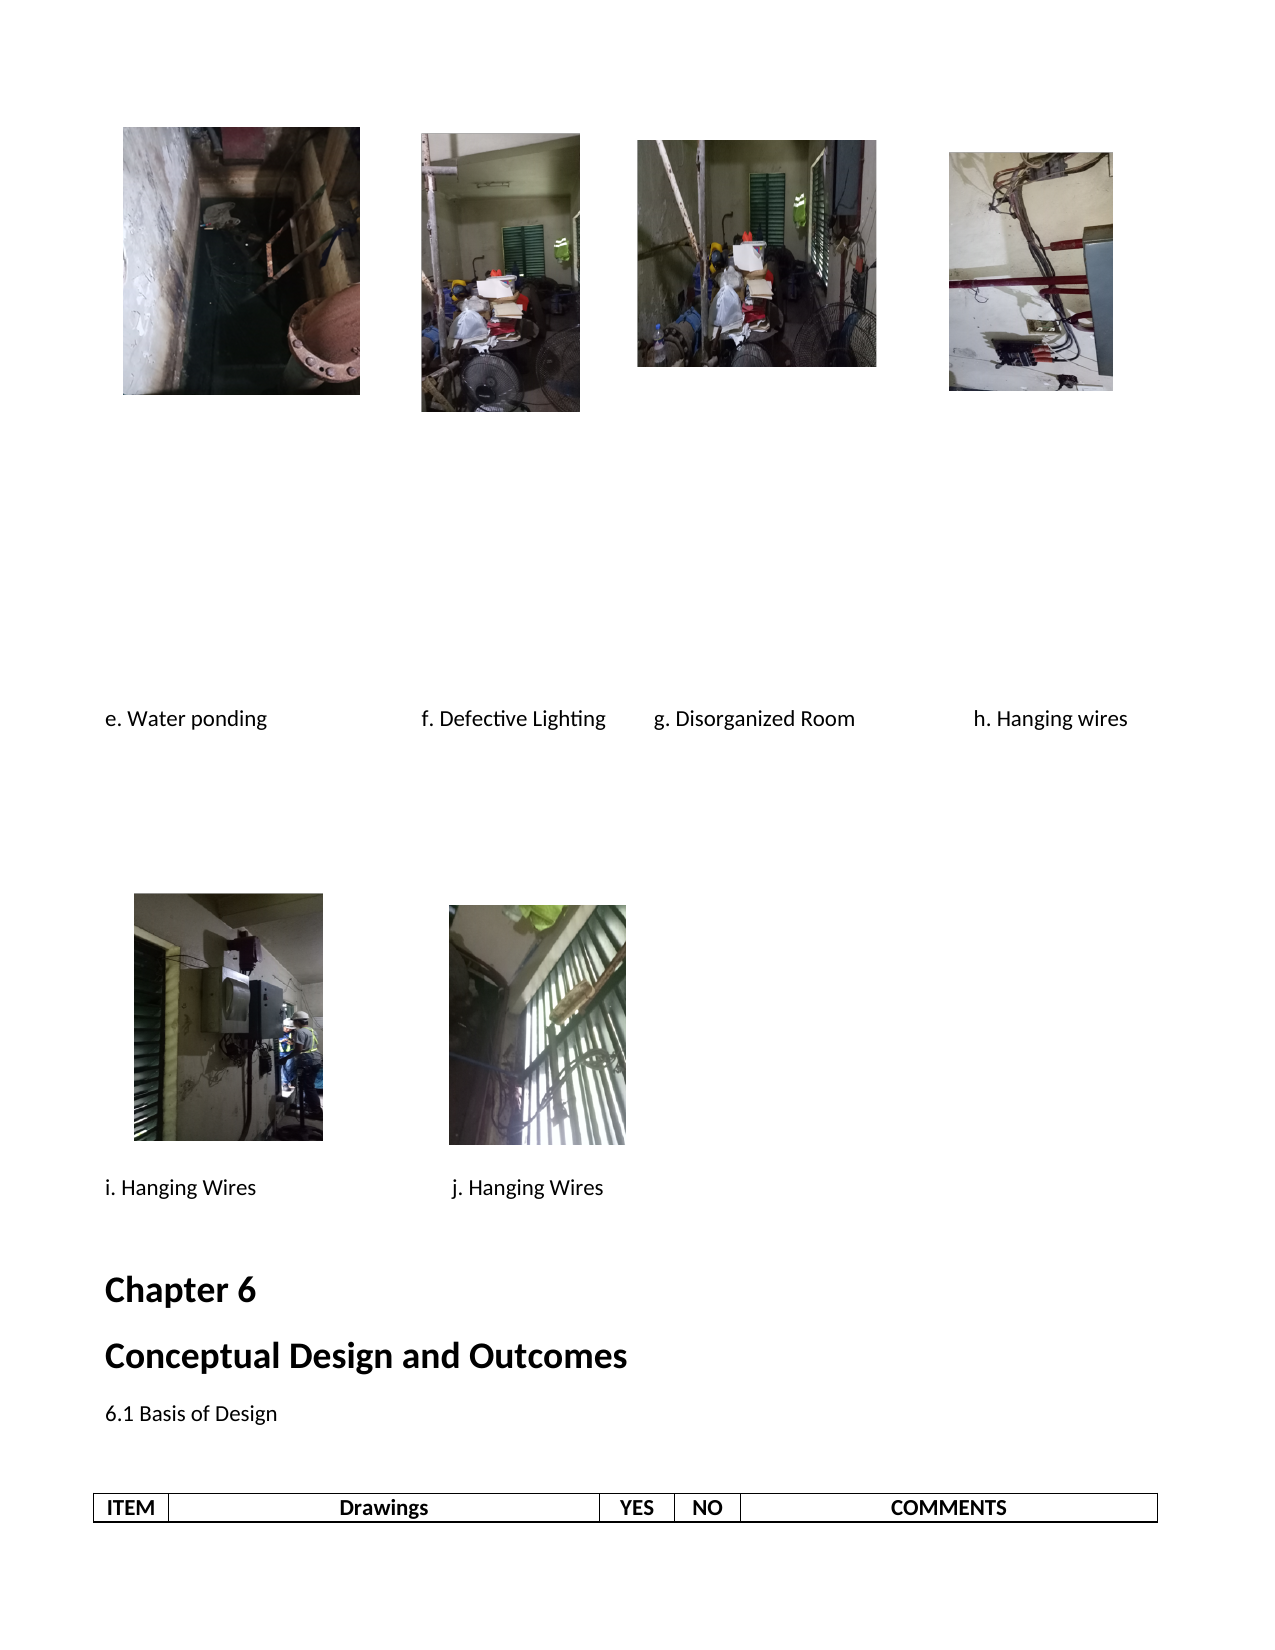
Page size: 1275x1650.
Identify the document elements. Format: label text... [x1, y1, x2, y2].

picture [420, 132, 580, 413]
text e. Water ponding f. Defective Lighting g. Disorganized Room h. Hanging wires [105, 704, 1170, 732]
text i. Hanging Wires j. Hanging Wires [105, 1173, 1170, 1201]
picture [636, 138, 877, 368]
table_header COMMENTS [741, 1494, 1157, 1521]
text Chapter 6 [105, 1266, 1170, 1312]
table_header YES [600, 1494, 674, 1521]
text Conceptual Design and Outcomes [105, 1332, 1170, 1378]
table_header Drawings [169, 1494, 599, 1521]
picture [121, 125, 361, 395]
picture [132, 892, 324, 1142]
table_header ITEM [94, 1494, 168, 1521]
picture [947, 151, 1114, 392]
text 6.1 Basis of Design [105, 1399, 1170, 1427]
table_header NO [675, 1494, 740, 1521]
picture [447, 903, 627, 1145]
